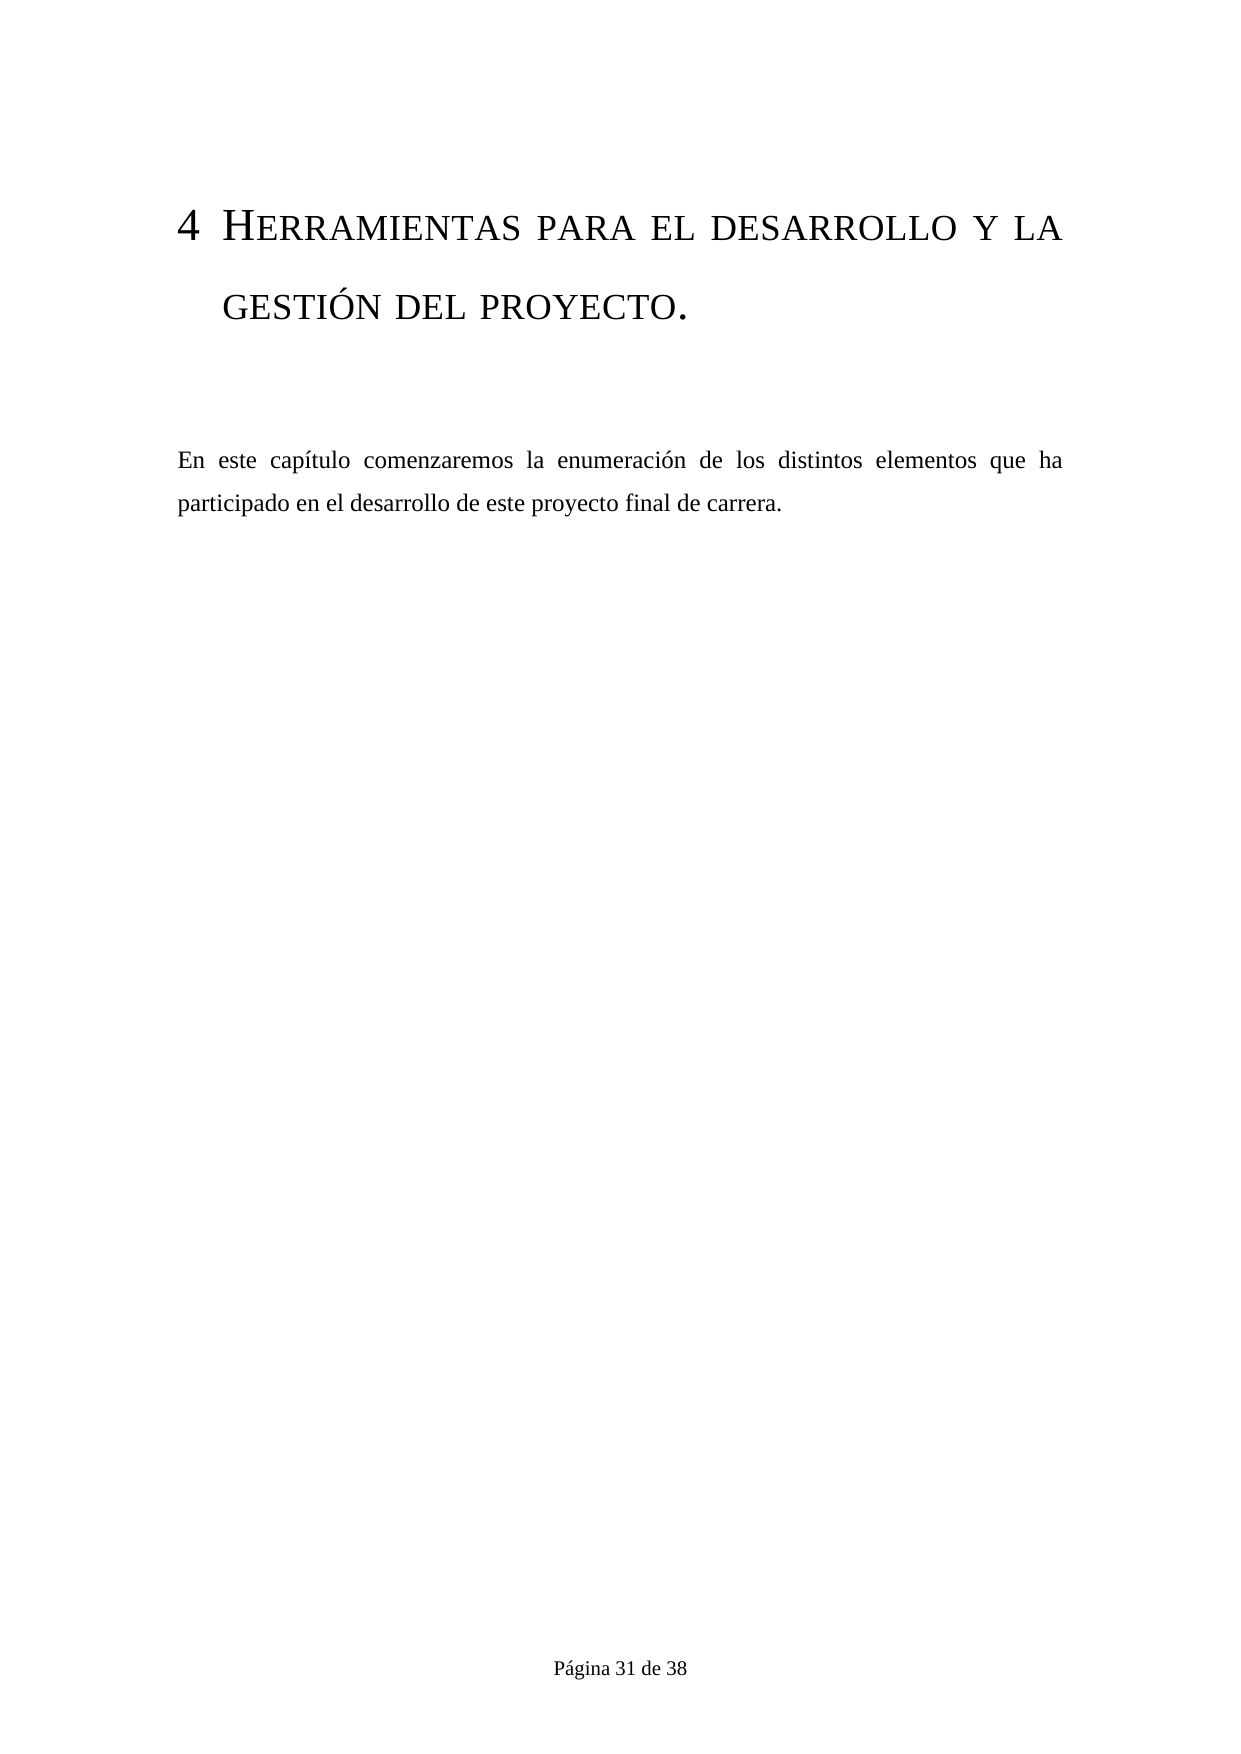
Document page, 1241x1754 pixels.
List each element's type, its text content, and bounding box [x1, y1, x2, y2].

text En este capítulo comenzaremos la enumeración de los distintos elementos que ha participado en el desarrollo de este proyecto final de carrera. [177, 445, 1063, 517]
subtitle Herramientas para el desarrollo y la gestión del proyecto. [177, 198, 1063, 329]
